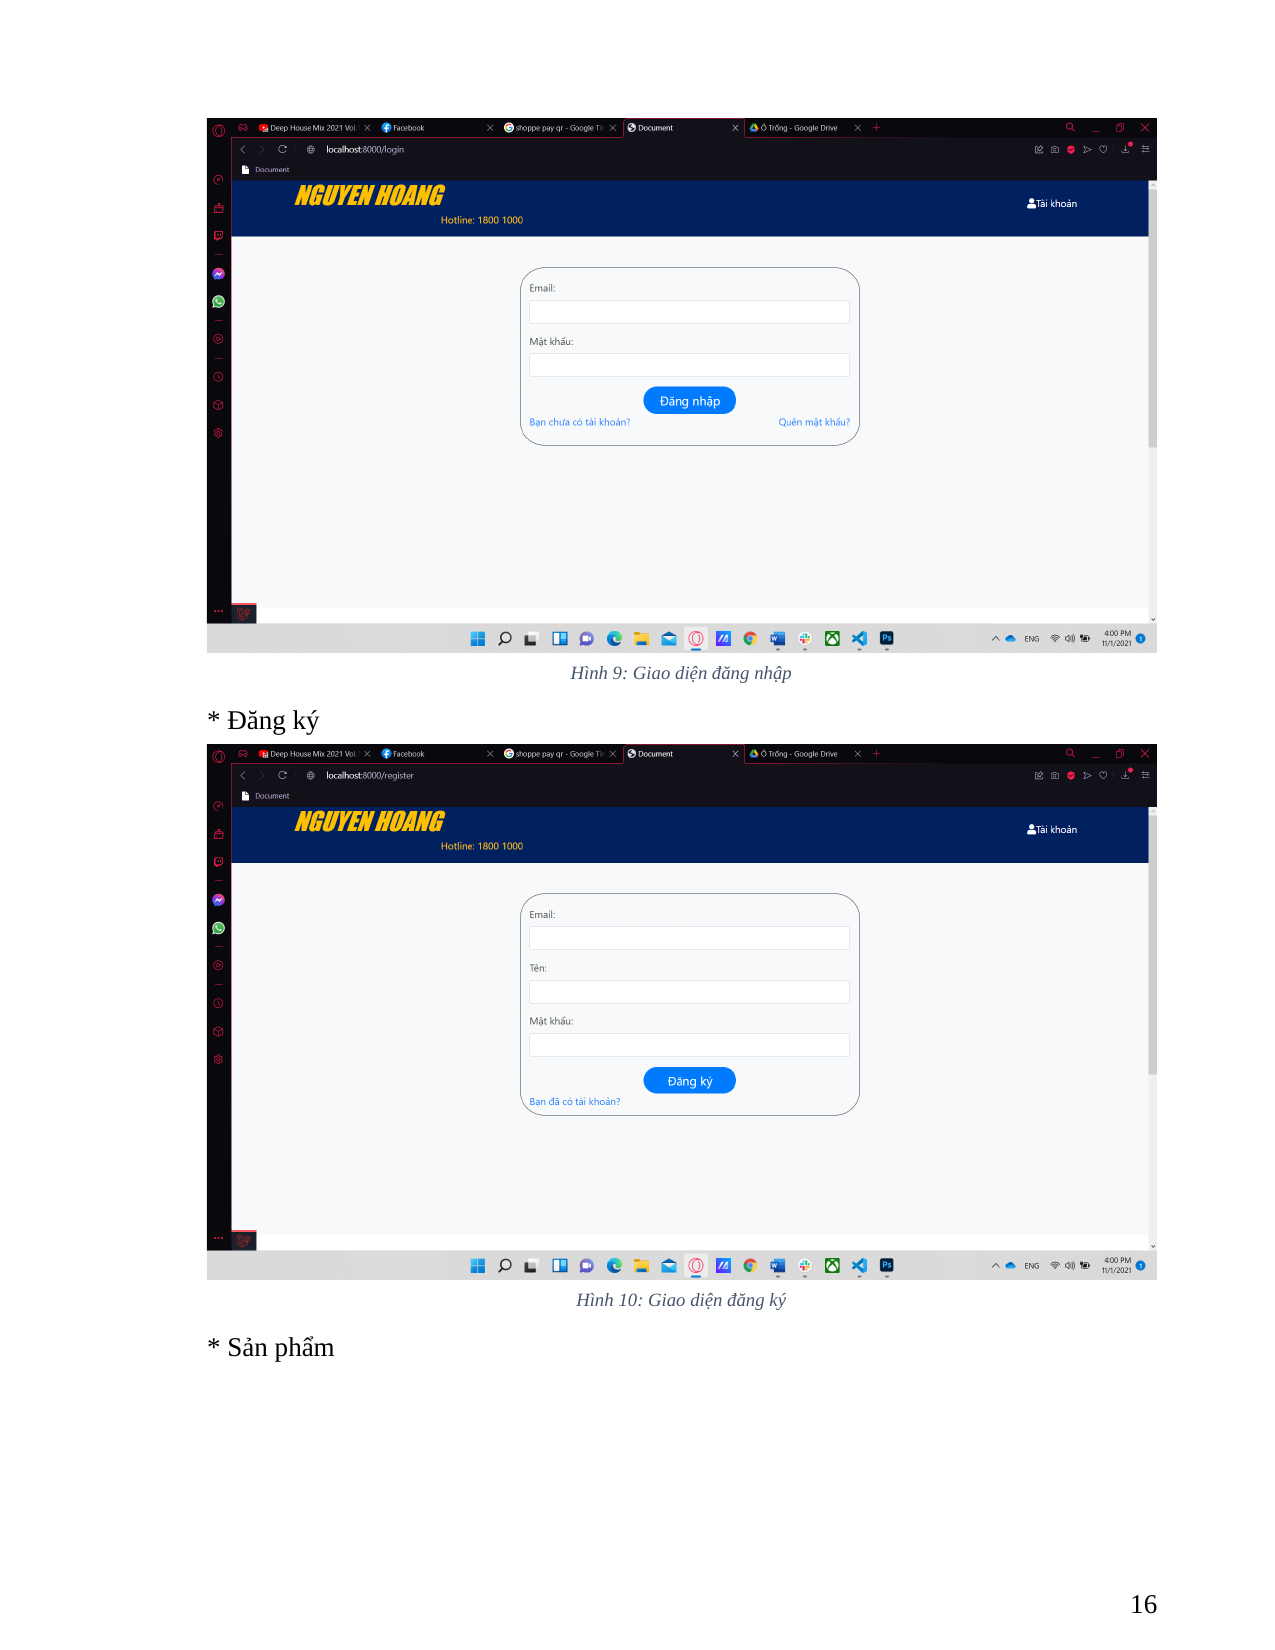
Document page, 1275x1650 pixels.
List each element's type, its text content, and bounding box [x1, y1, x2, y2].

picture [206, 118, 1157, 653]
picture [206, 744, 1157, 1280]
text * Sản phẩm [207, 1331, 1157, 1362]
text * Đăng ký [207, 704, 1157, 735]
